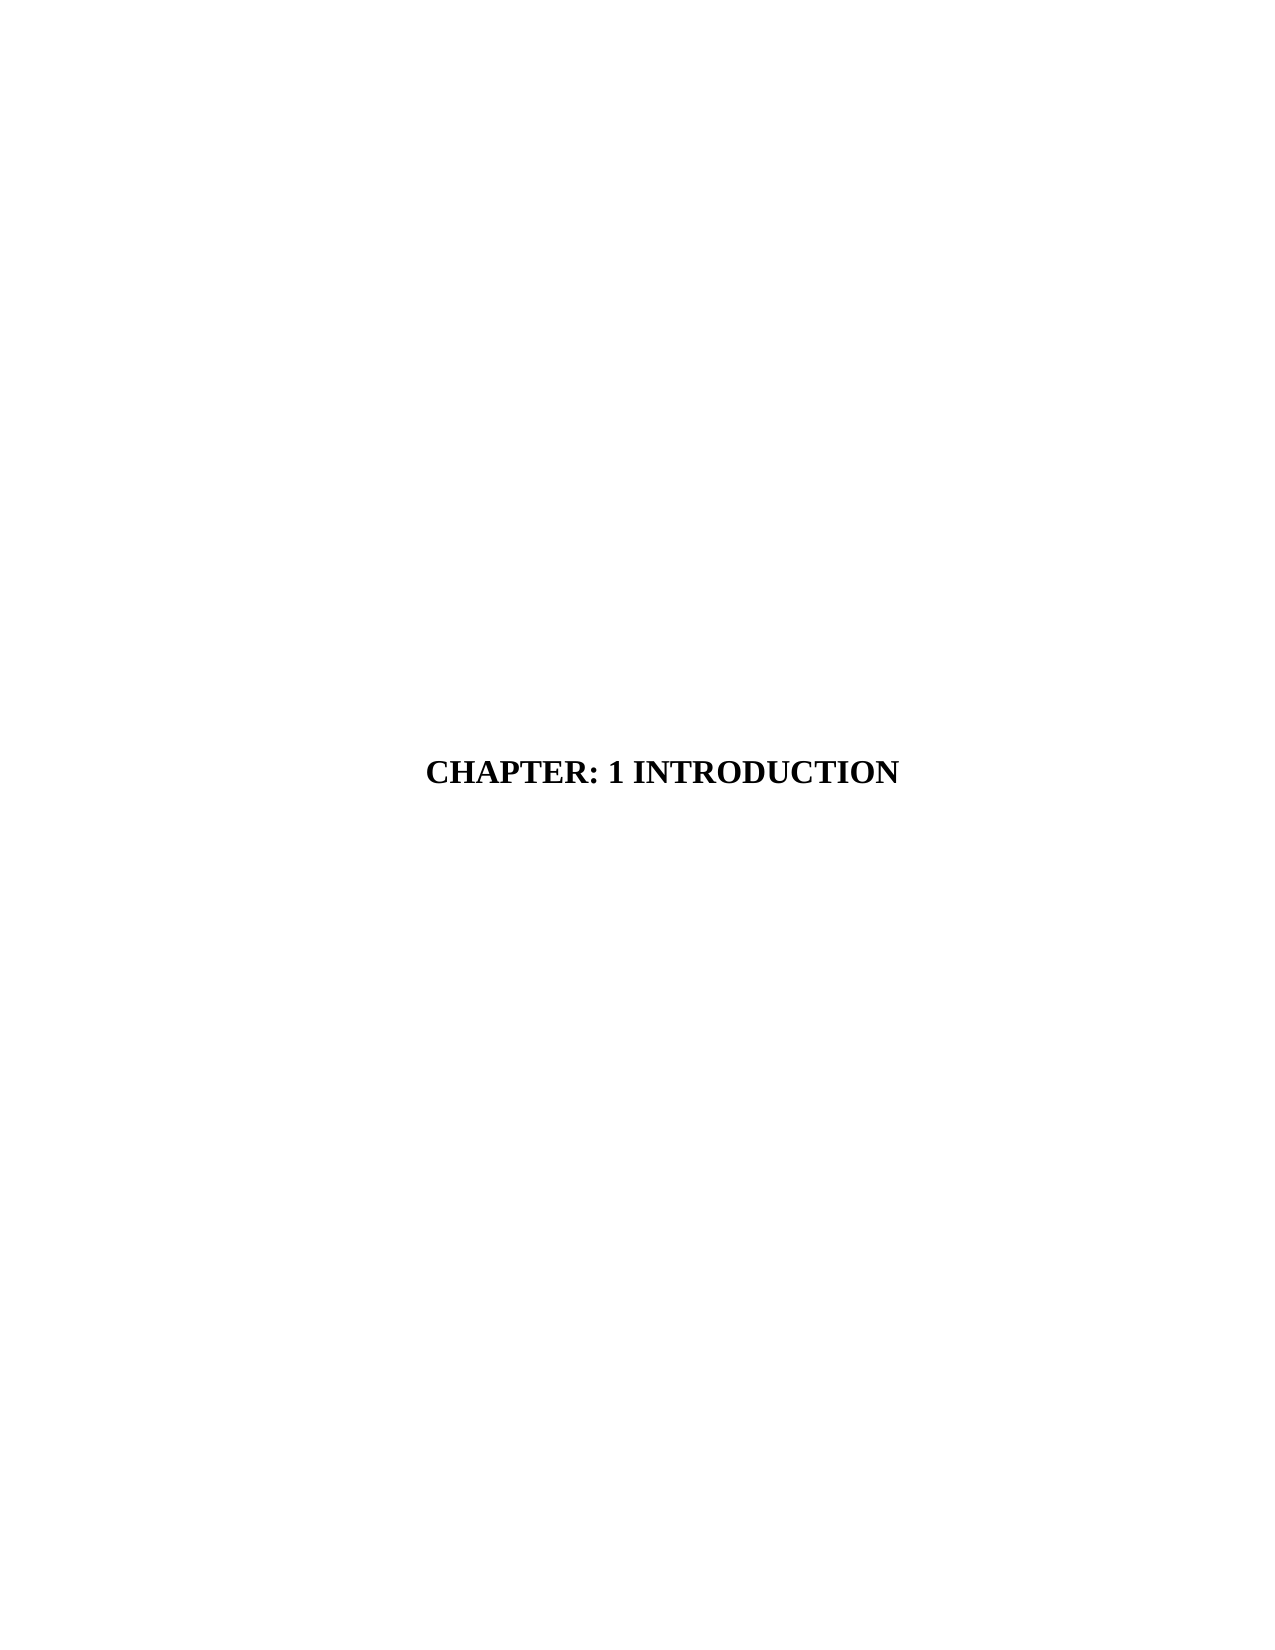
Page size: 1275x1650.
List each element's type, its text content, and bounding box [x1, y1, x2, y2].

text CHAPTER: 1 INTRODUCTION [137, 752, 1187, 790]
